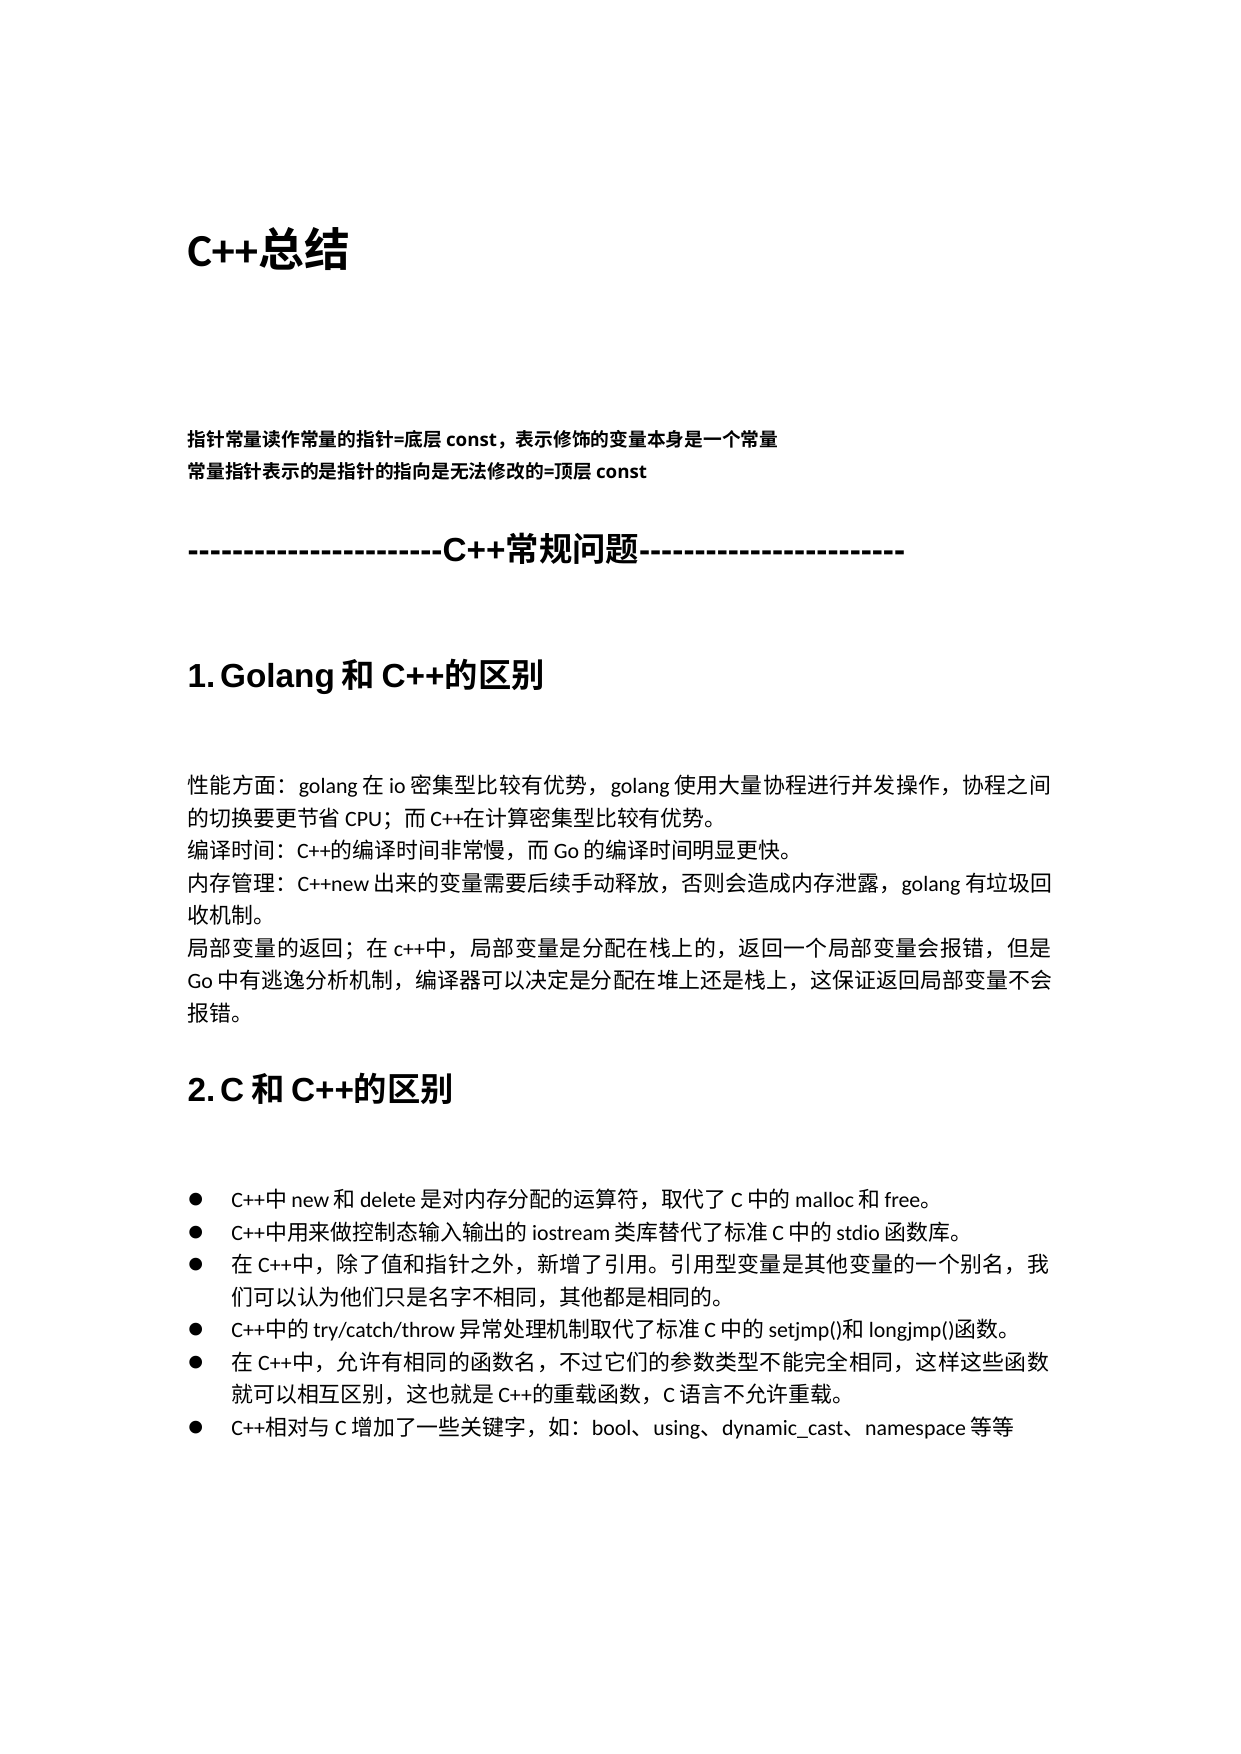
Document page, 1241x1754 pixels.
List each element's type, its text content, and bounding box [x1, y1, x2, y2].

list C++中new和delete是对内存分配的运算符，取代了C中的malloc和free。 [187, 1182, 1053, 1214]
text 局部变量的返回；在c++中，局部变量是分配在栈上的，返回一个局部变量会报错，但是Go中有逃逸分析机制，编译器可以决定是分配在堆上还是栈上，这保证返回局部变量不会报错。 [187, 930, 1053, 1028]
text 内存管理：C++new出来的变量需要后续手动释放，否则会造成内存泄露，golang有垃圾回收机制。 [187, 865, 1053, 930]
list C++相对与C增加了一些关键字，如：bool、using、dynamic_cast、namespace等等 [187, 1409, 1053, 1442]
list 在C++中，除了值和指针之外，新增了引用。引用型变量是其他变量的一个别名，我们可以认为他们只是名字不相同，其他都是相同的。 [187, 1247, 1053, 1312]
text 常量指针表示的是指针的指向是无法修改的=顶层const [187, 454, 1053, 487]
list C++中的try/catch/throw异常处理机制取代了标准C中的setjmp()和longjmp()函数。 [187, 1312, 1053, 1344]
subtitle C++总结 [187, 197, 1053, 295]
subtitle Golang和C++的区别 [187, 641, 1053, 706]
text 指针常量读作常量的指针=底层const，表示修饰的变量本身是一个常量 [187, 422, 1053, 454]
subtitle -----------------------C++常规问题------------------------ [187, 514, 1053, 579]
subtitle C和C++的区别 [187, 1055, 1053, 1120]
list 在C++中，允许有相同的函数名，不过它们的参数类型不能完全相同，这样这些函数就可以相互区别，这也就是C++的重载函数，C语言不允许重载。 [187, 1344, 1053, 1409]
list C++中用来做控制态输入输出的iostream类库替代了标准C中的stdio函数库。 [187, 1214, 1053, 1247]
text 性能方面：golang在io密集型比较有优势，golang使用大量协程进行并发操作，协程之间的切换要更节省CPU；而C++在计算密集型比较有优势。 [187, 768, 1053, 833]
text 编译时间：C++的编译时间非常慢，而Go的编译时间明显更快。 [187, 833, 1053, 865]
